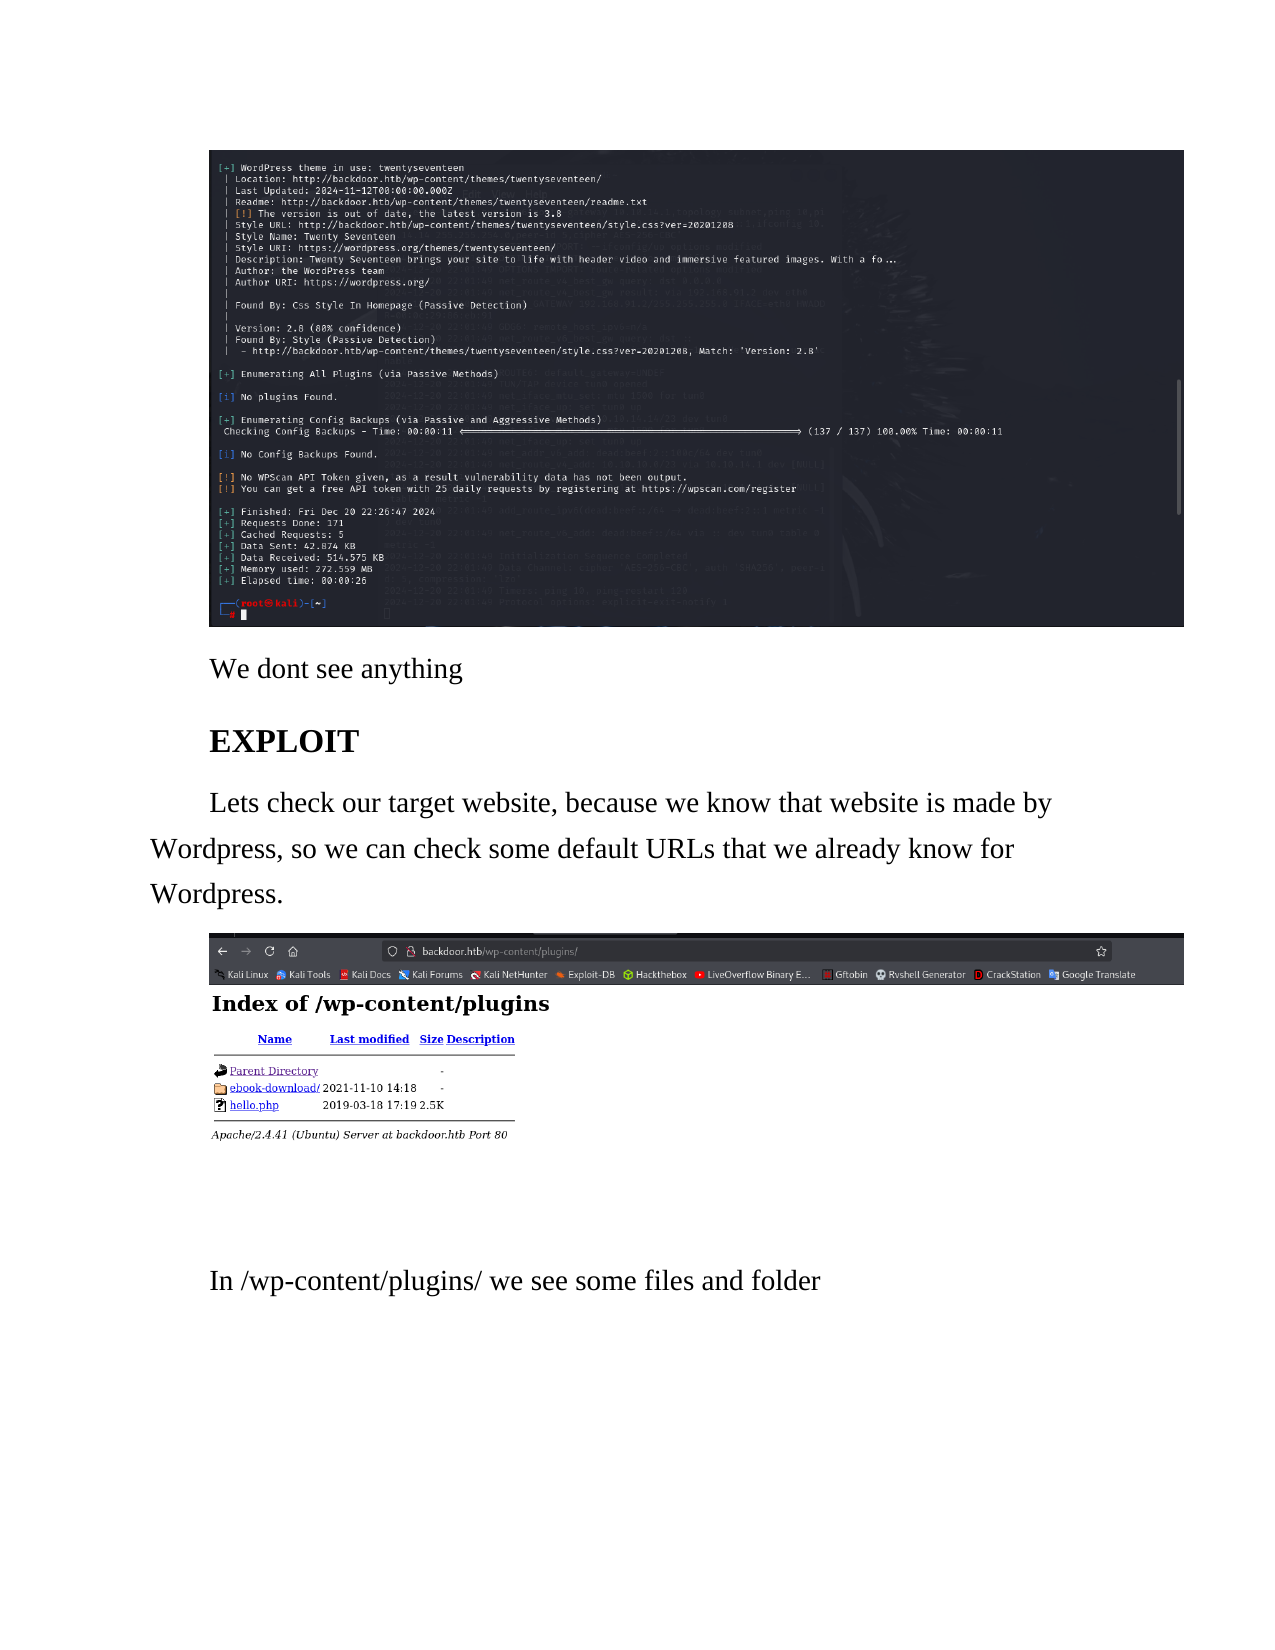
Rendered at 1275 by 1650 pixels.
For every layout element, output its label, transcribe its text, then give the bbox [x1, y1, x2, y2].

picture [209, 933, 1184, 1239]
subtitle EXPLOIT [150, 721, 1125, 760]
text In /wp-content/plugins/ we see some files and folder [150, 1263, 1125, 1296]
text We dont see anything [150, 651, 1125, 685]
picture [209, 150, 1184, 627]
text Lets check our target website, because we know that website is made by Wordpress, so we can check some default URLs that we already know for Wordpress. [150, 786, 1125, 909]
